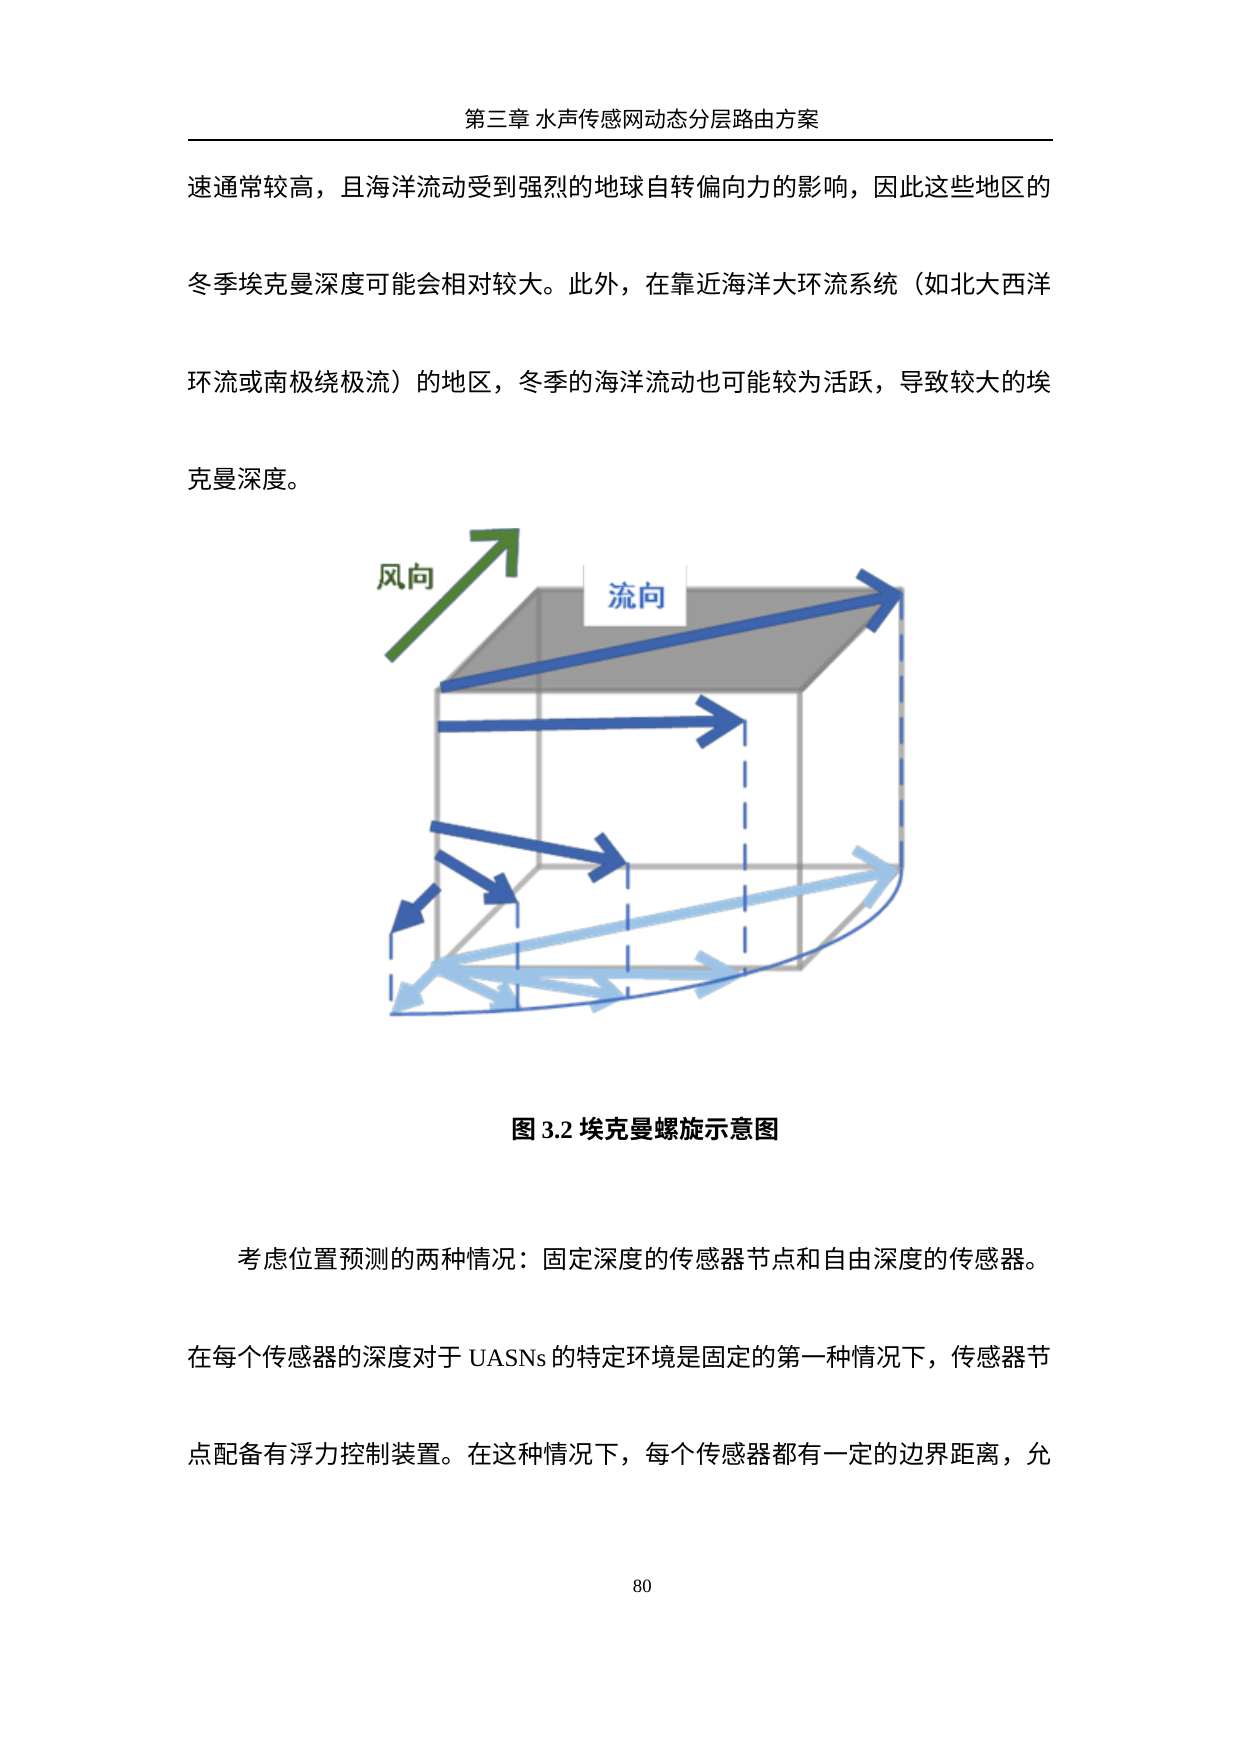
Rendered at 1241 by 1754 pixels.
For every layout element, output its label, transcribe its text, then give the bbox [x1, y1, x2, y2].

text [187, 1225, 1053, 1485]
picture [368, 528, 922, 1076]
text 图3.2 埃克曼螺旋示意图 [187, 1095, 1053, 1160]
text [187, 153, 1053, 510]
